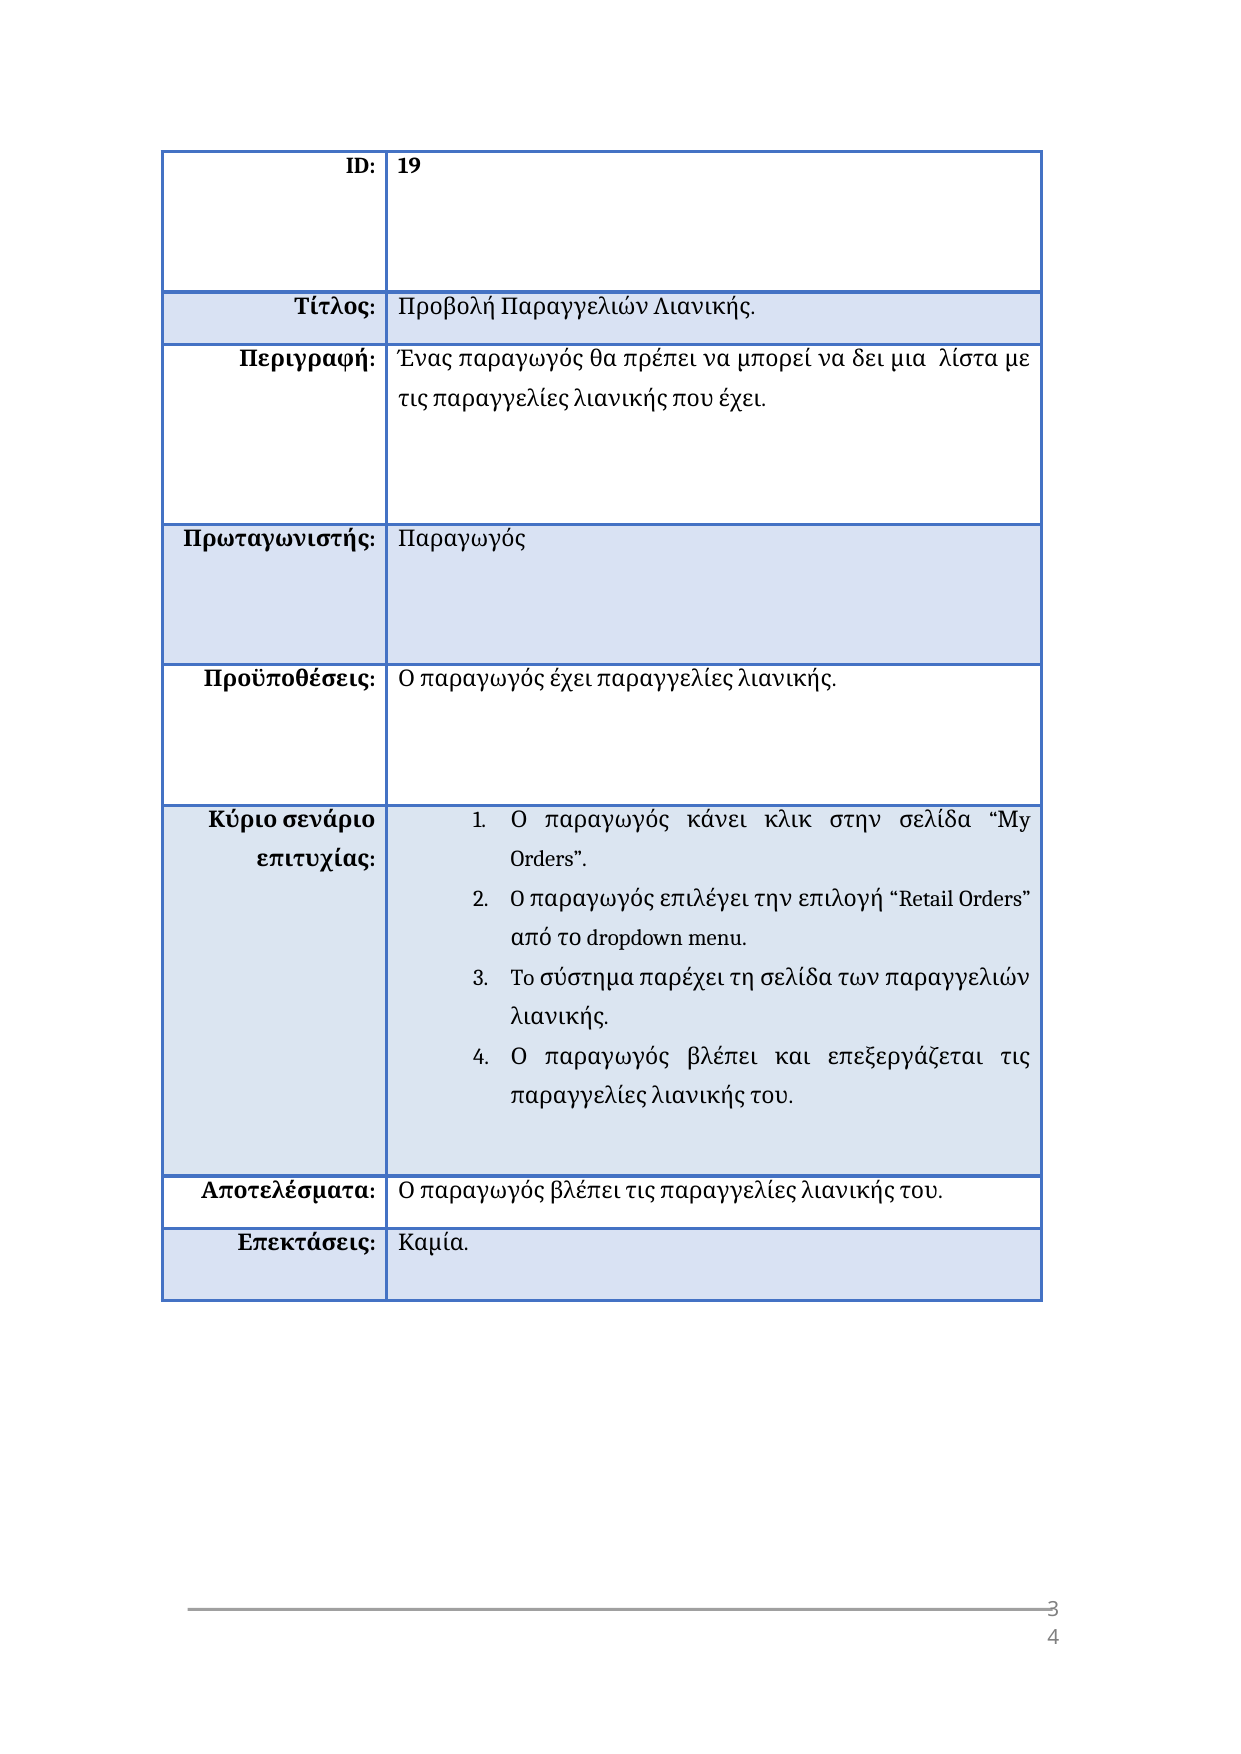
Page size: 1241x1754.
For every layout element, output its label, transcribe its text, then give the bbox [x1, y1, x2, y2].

table_cell Επεκτάσεις: [164, 1230, 385, 1299]
table_header 19 [388, 153, 1040, 290]
table_cell Πρωταγωνιστής: [164, 526, 385, 663]
table_cell Προβολή Παραγγελιών Λιανικής. [388, 294, 1040, 343]
table_cell Ένας παραγωγός θα πρέπει να μπορεί να δει μια λίστα με τις παραγγελίες λιανικής που έχει. [388, 346, 1040, 523]
table_cell Κύριο σενάριο επιτυχίας: [164, 807, 385, 1174]
table_cell Περιγραφή: [164, 346, 385, 523]
table_cell Καμία. [388, 1230, 1040, 1299]
table_header ID: [164, 153, 385, 290]
table_cell Παραγωγός [388, 526, 1040, 663]
table_cell Ο παραγωγός έχει παραγγελίες λιανικής. [388, 666, 1040, 803]
table_cell Αποτελέσματα: [164, 1178, 385, 1227]
table_cell Ο παραγωγός κάνει κλικ στην σελίδα “Μy Orders”. O παραγωγός επιλέγει την επιλογή “Retail Orders” από το dropdown menu. To σύστημα παρέχει τη σελίδα των παραγγελιών λιανικής. Ο παραγωγός βλέπει και επεξεργάζεται τις παραγγελίες λιανικής του. [388, 807, 1040, 1174]
table_cell Ο παραγωγός βλέπει τις παραγγελίες λιανικής του. [388, 1178, 1040, 1227]
table_cell Προϋποθέσεις: [164, 666, 385, 803]
table_cell Τίτλος: [164, 294, 385, 343]
